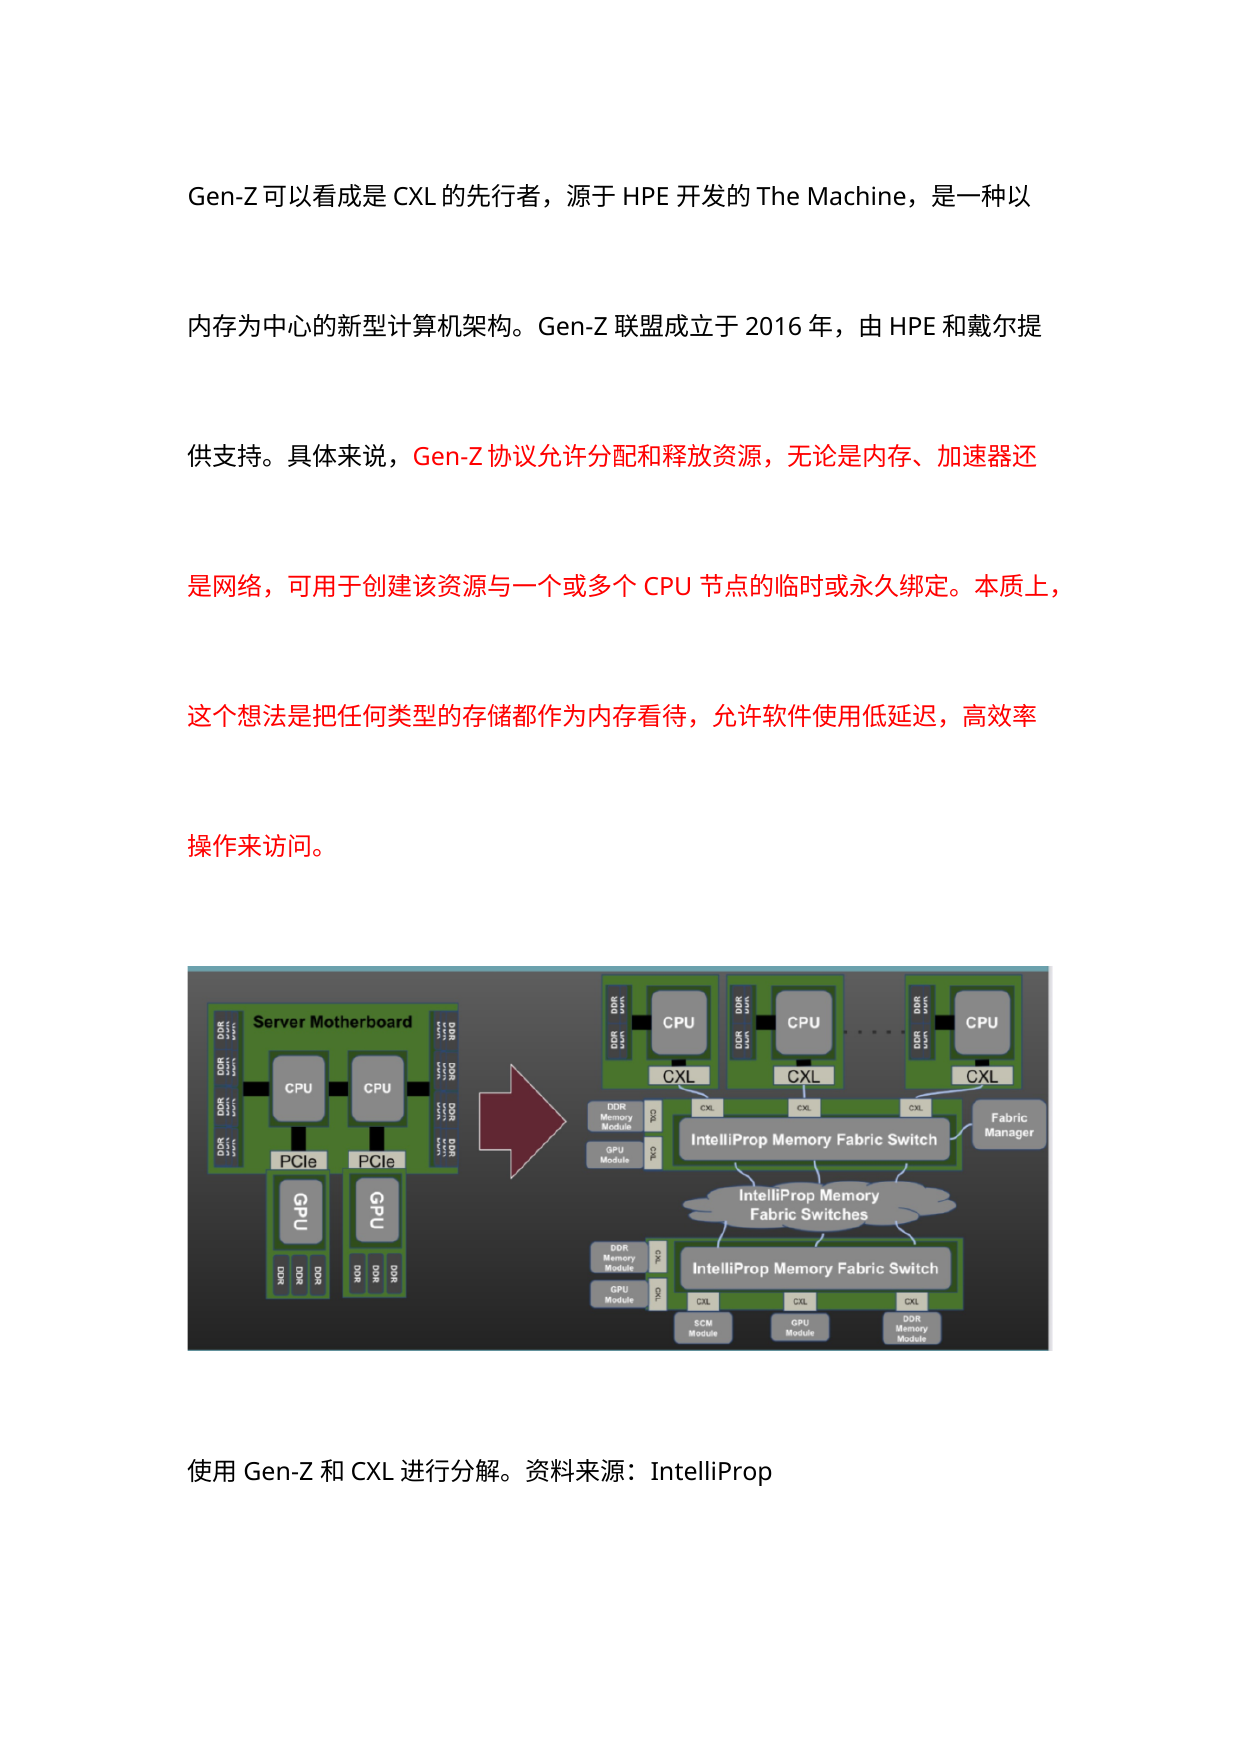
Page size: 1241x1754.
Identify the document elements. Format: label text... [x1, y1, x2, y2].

text 使用 Gen-Z 和 CXL 进行分解。资料来源：IntelliProp [187, 1437, 1053, 1502]
text Gen-Z可以看成是CXL的先行者，源于 HPE 开发的 The Machine，是一种以内存为中心的新型计算机架构。Gen-Z 联盟成立于 2016 年，由HPE 和戴尔提供支持。具体来说，Gen-Z协议允许分配和释放资源，无论是内存、加速器还是网络，可用于创建该资源与一个或多个 CPU 节点的临时或永久绑定。本质上，这个想法是把任何类型的存储都作为内存看待，允许软件使用低延迟，高效率操作来访问。 [187, 162, 1053, 877]
picture [187, 966, 1053, 1351]
